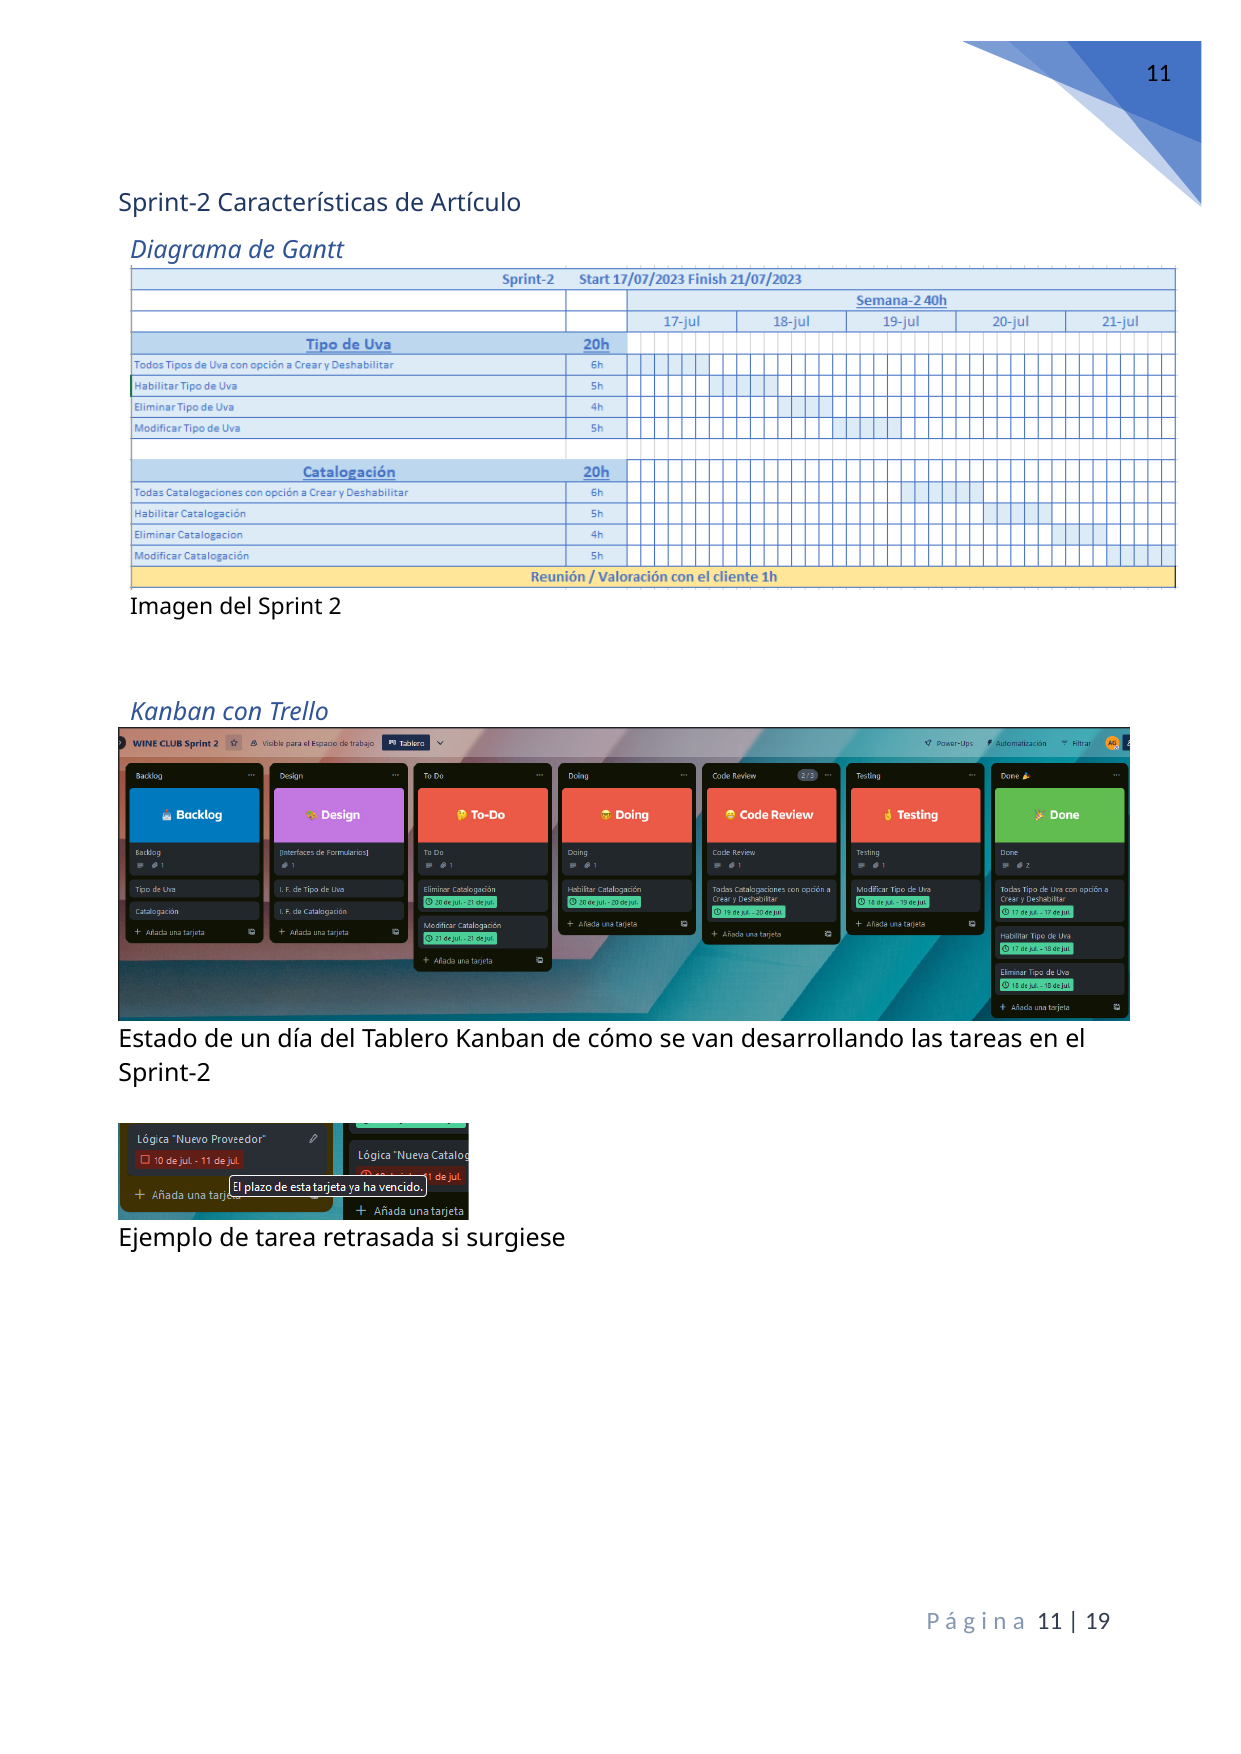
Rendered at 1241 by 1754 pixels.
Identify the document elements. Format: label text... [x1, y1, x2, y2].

picture [118, 727, 1130, 1021]
subtitle Kanban con Trello [130, 693, 1137, 727]
text Ejemplo de tarea retrasada si surgiese [118, 1219, 1137, 1253]
subtitle Sprint-2 Características de Artículo [118, 185, 1137, 219]
subtitle Diagrama de Gantt [130, 231, 1137, 265]
picture [118, 1123, 469, 1220]
text Imagen del Sprint 2 [130, 590, 1137, 621]
picture [129, 265, 1179, 590]
picture [962, 41, 1202, 207]
